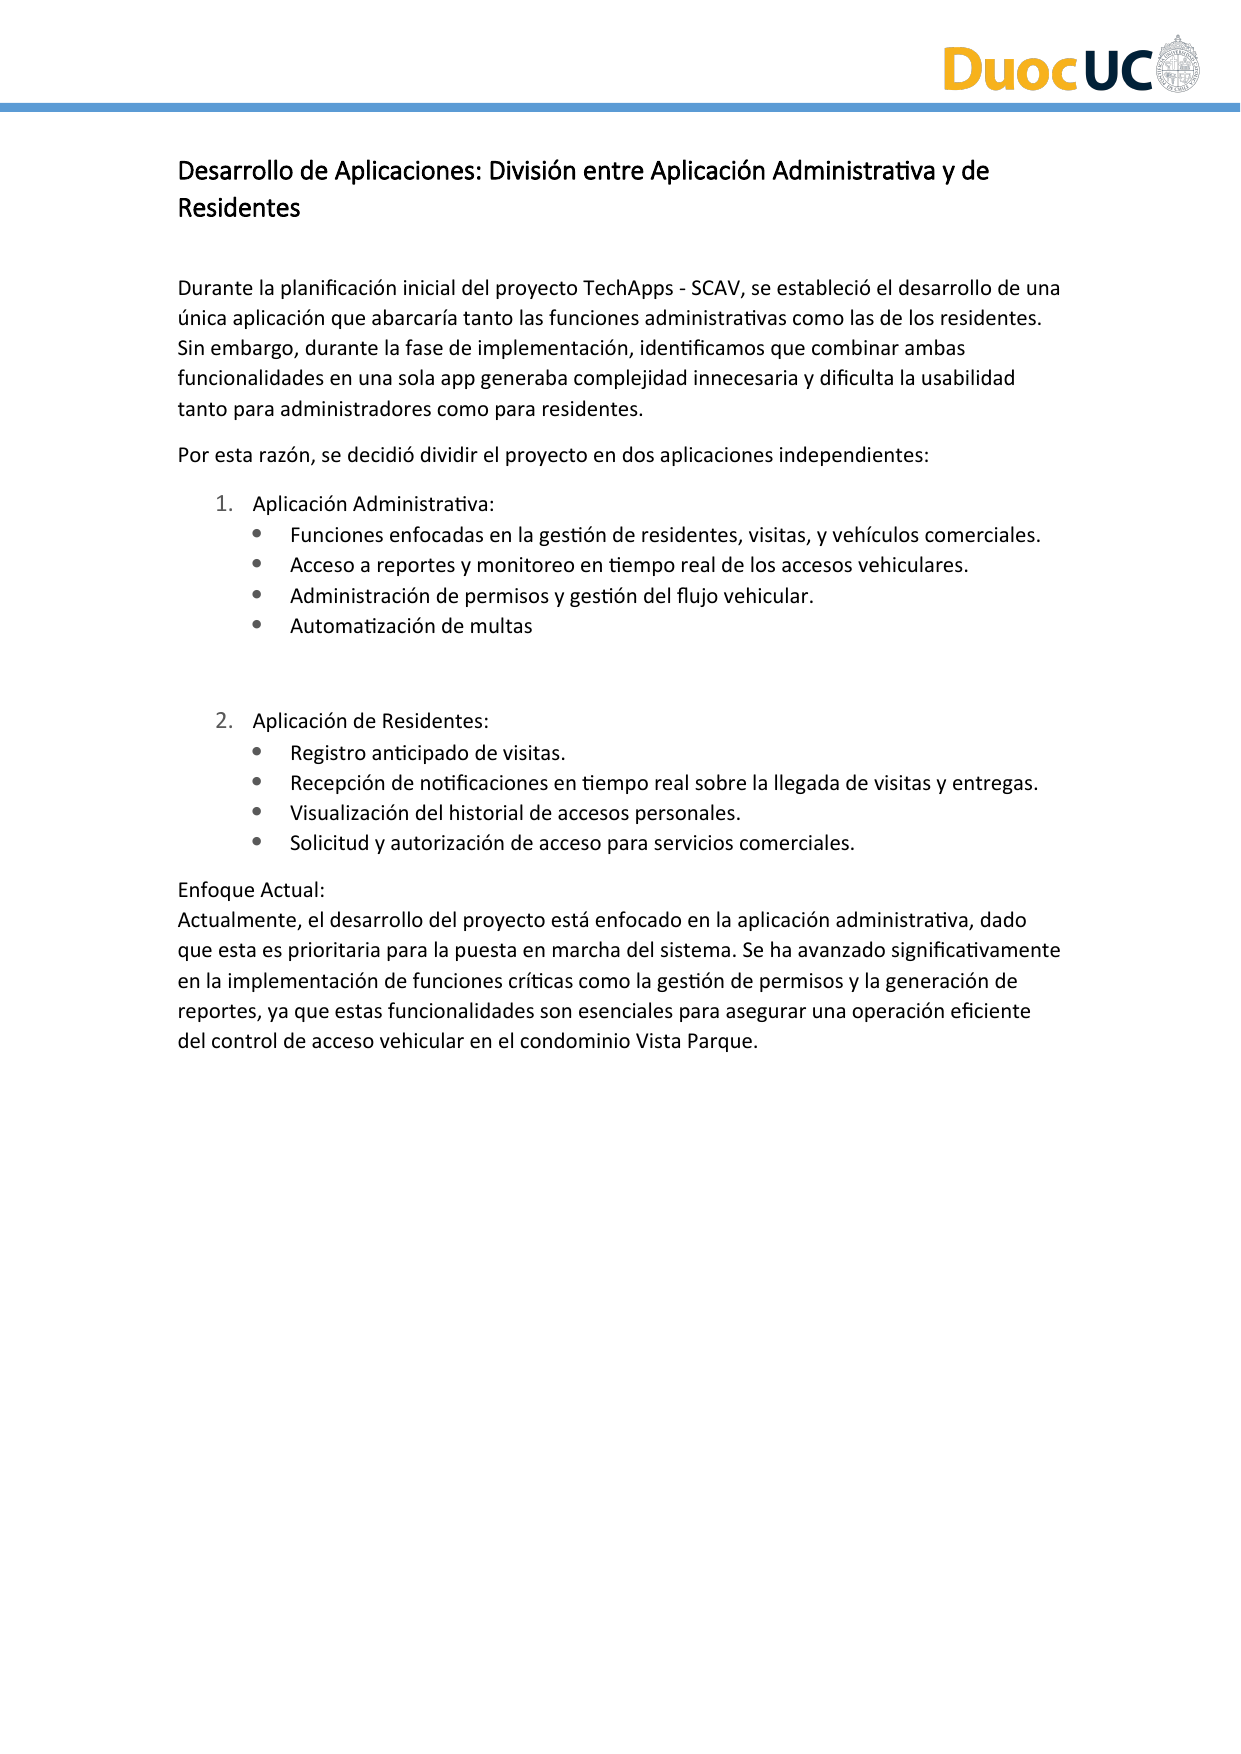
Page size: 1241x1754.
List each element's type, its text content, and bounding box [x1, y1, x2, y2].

list Visualización del historial de accesos personales. [252, 798, 1063, 826]
list Registro anticipado de visitas. [252, 738, 1063, 766]
list Funciones enfocadas en la gestión de residentes, visitas, y vehículos comerciales. [252, 520, 1063, 548]
text Por esta razón, se decidió dividir el proyecto en dos aplicaciones independientes: [177, 441, 1063, 468]
list Administración de permisos y gestión del flujo vehicular. [252, 581, 1063, 609]
text Durante la planificación inicial del proyecto TechApps - SCAV, se estableció el desarrollo de una única aplicación que abarcaría tanto las funciones administrativas como las de los residentes. Sin embargo, durante la fase de implementación, identificamos que combinar ambas funcionalidades en una sola app generaba complejidad innecesaria y dificulta la usabilidad tanto para administradores como para residentes. [177, 273, 1063, 422]
list Solicitud y autorización de acceso para servicios comerciales. [252, 828, 1063, 856]
list Recepción de notificaciones en tiempo real sobre la llegada de visitas y entregas. [252, 768, 1063, 796]
list Aplicación de Residentes: [215, 705, 1063, 735]
list Acceso a reportes y monitoreo en tiempo real de los accesos vehiculares. [252, 551, 1063, 578]
subtitle Desarrollo de Aplicaciones: División entre Aplicación Administrativa y de Residentes [177, 152, 1063, 223]
picture [941, 31, 1203, 96]
text Enfoque Actual: Actualmente, el desarrollo del proyecto está enfocado en la aplicación administrativa, dado que esta es prioritaria para la puesta en marcha del sistema. Se ha avanzado significativamente en la implementación de funciones críticas como la gestión de permisos y la generación de reportes, ya que estas funcionalidades son esenciales para asegurar una operación eficiente del control de acceso vehicular en el condominio Vista Parque. [177, 875, 1063, 1054]
list Aplicación Administrativa: [215, 487, 1063, 518]
list Automatización de multas [252, 611, 1063, 639]
